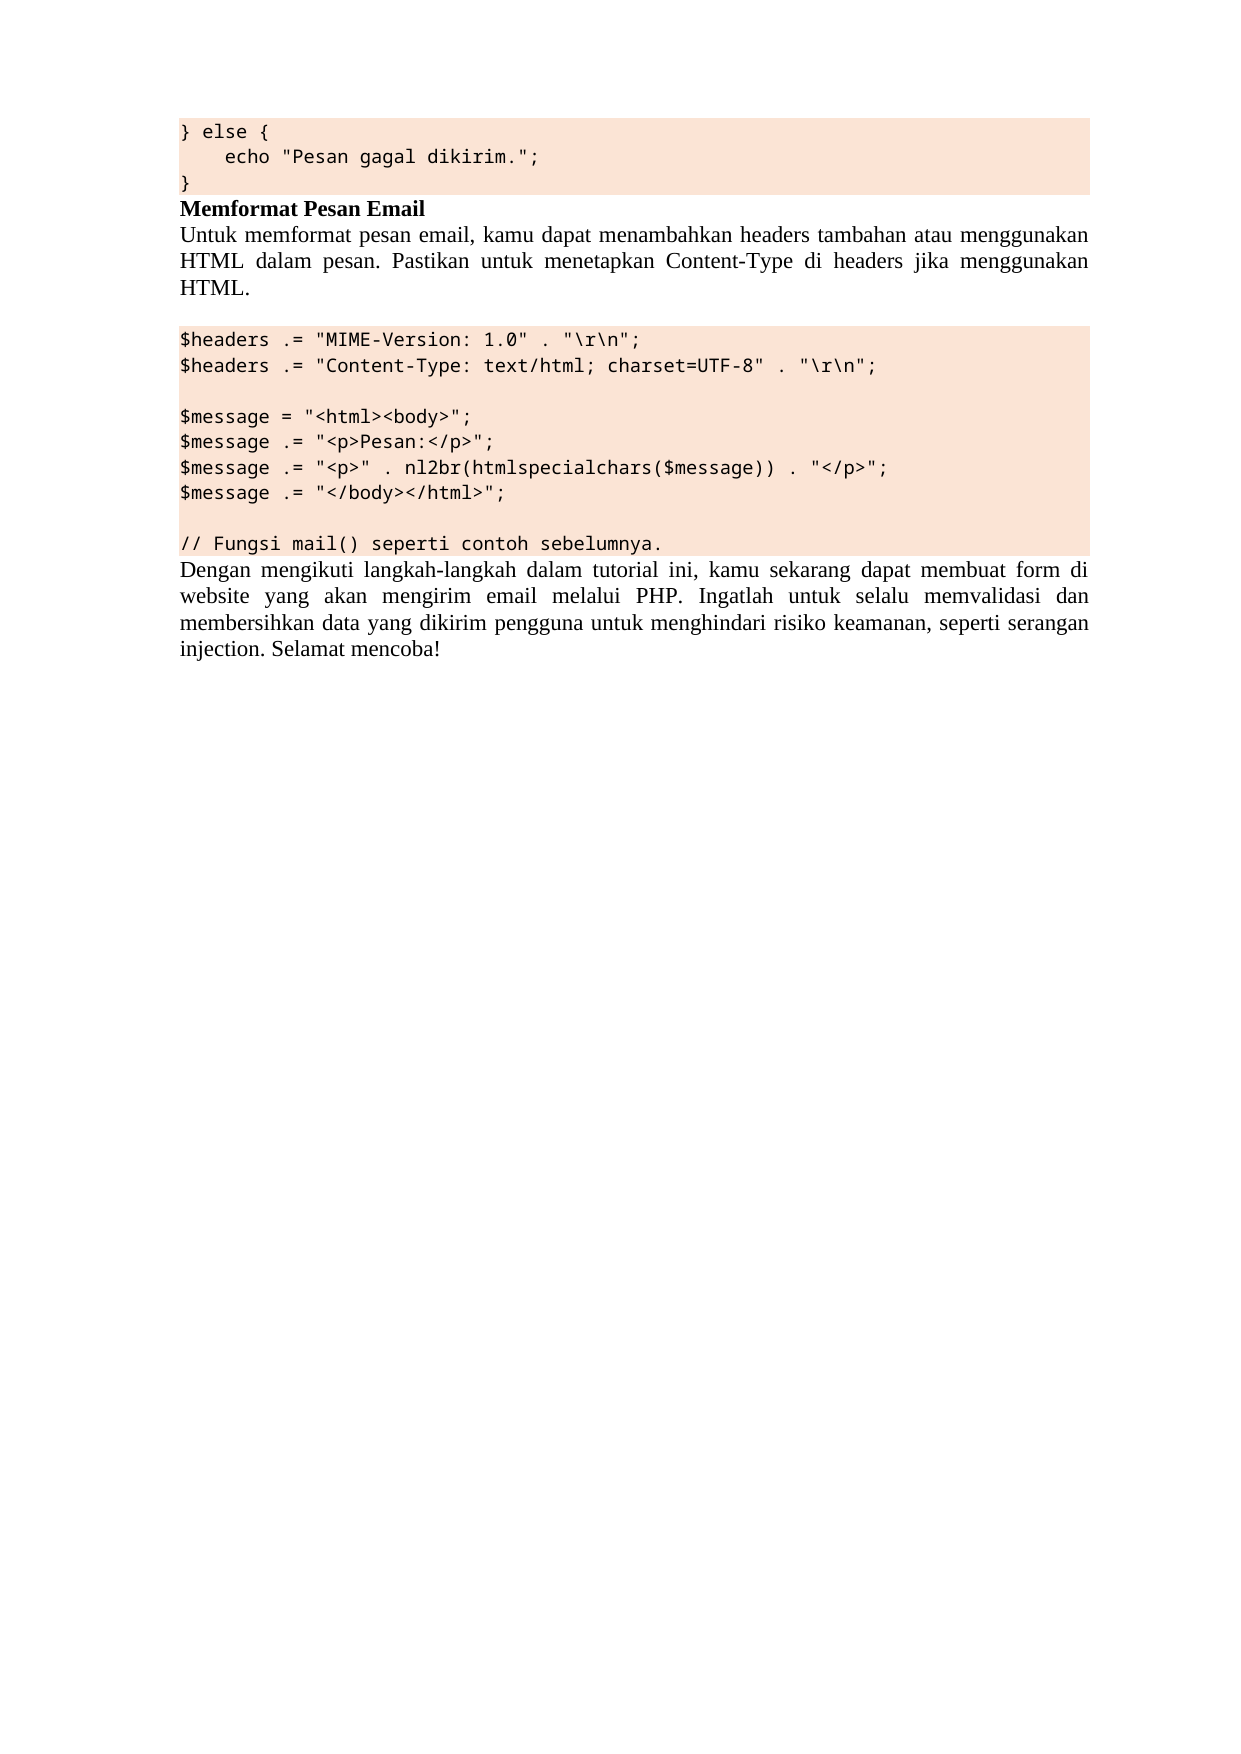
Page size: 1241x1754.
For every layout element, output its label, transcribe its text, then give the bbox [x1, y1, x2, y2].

text $message = "<html><body>"; [179, 403, 1090, 428]
text } [179, 169, 1090, 195]
text $message .= "<p>" . nl2br(htmlspecialchars($message)) . "</p>"; [179, 454, 1090, 479]
text Dengan mengikuti langkah-langkah dalam tutorial ini, kamu sekarang dapat membuat form di website yang akan mengirim email melalui PHP. Ingatlah untuk selalu memvalidasi dan membersihkan data yang dikirim pengguna untuk menghindari risiko keamanan, seperti serangan injection. Selamat mencoba! [179, 556, 1090, 662]
text Untuk memformat pesan email, kamu dapat menambahkan headers tambahan atau menggunakan HTML dalam pesan. Pastikan untuk menetapkan Content-Type di headers jika menggunakan HTML. [179, 221, 1090, 300]
text Memformat Pesan Email [179, 195, 1090, 221]
text echo "Pesan gagal dikirim."; [179, 144, 1090, 169]
text $message .= "</body></html>"; [179, 479, 1090, 505]
text $headers .= "MIME-Version: 1.0" . "\r\n"; [179, 326, 1090, 352]
text } else { [179, 118, 1090, 144]
text $headers .= "Content-Type: text/html; charset=UTF-8" . "\r\n"; [179, 352, 1090, 377]
text $message .= "<p>Pesan:</p>"; [179, 428, 1090, 454]
text // Fungsi mail() seperti contoh sebelumnya. [179, 531, 1090, 556]
